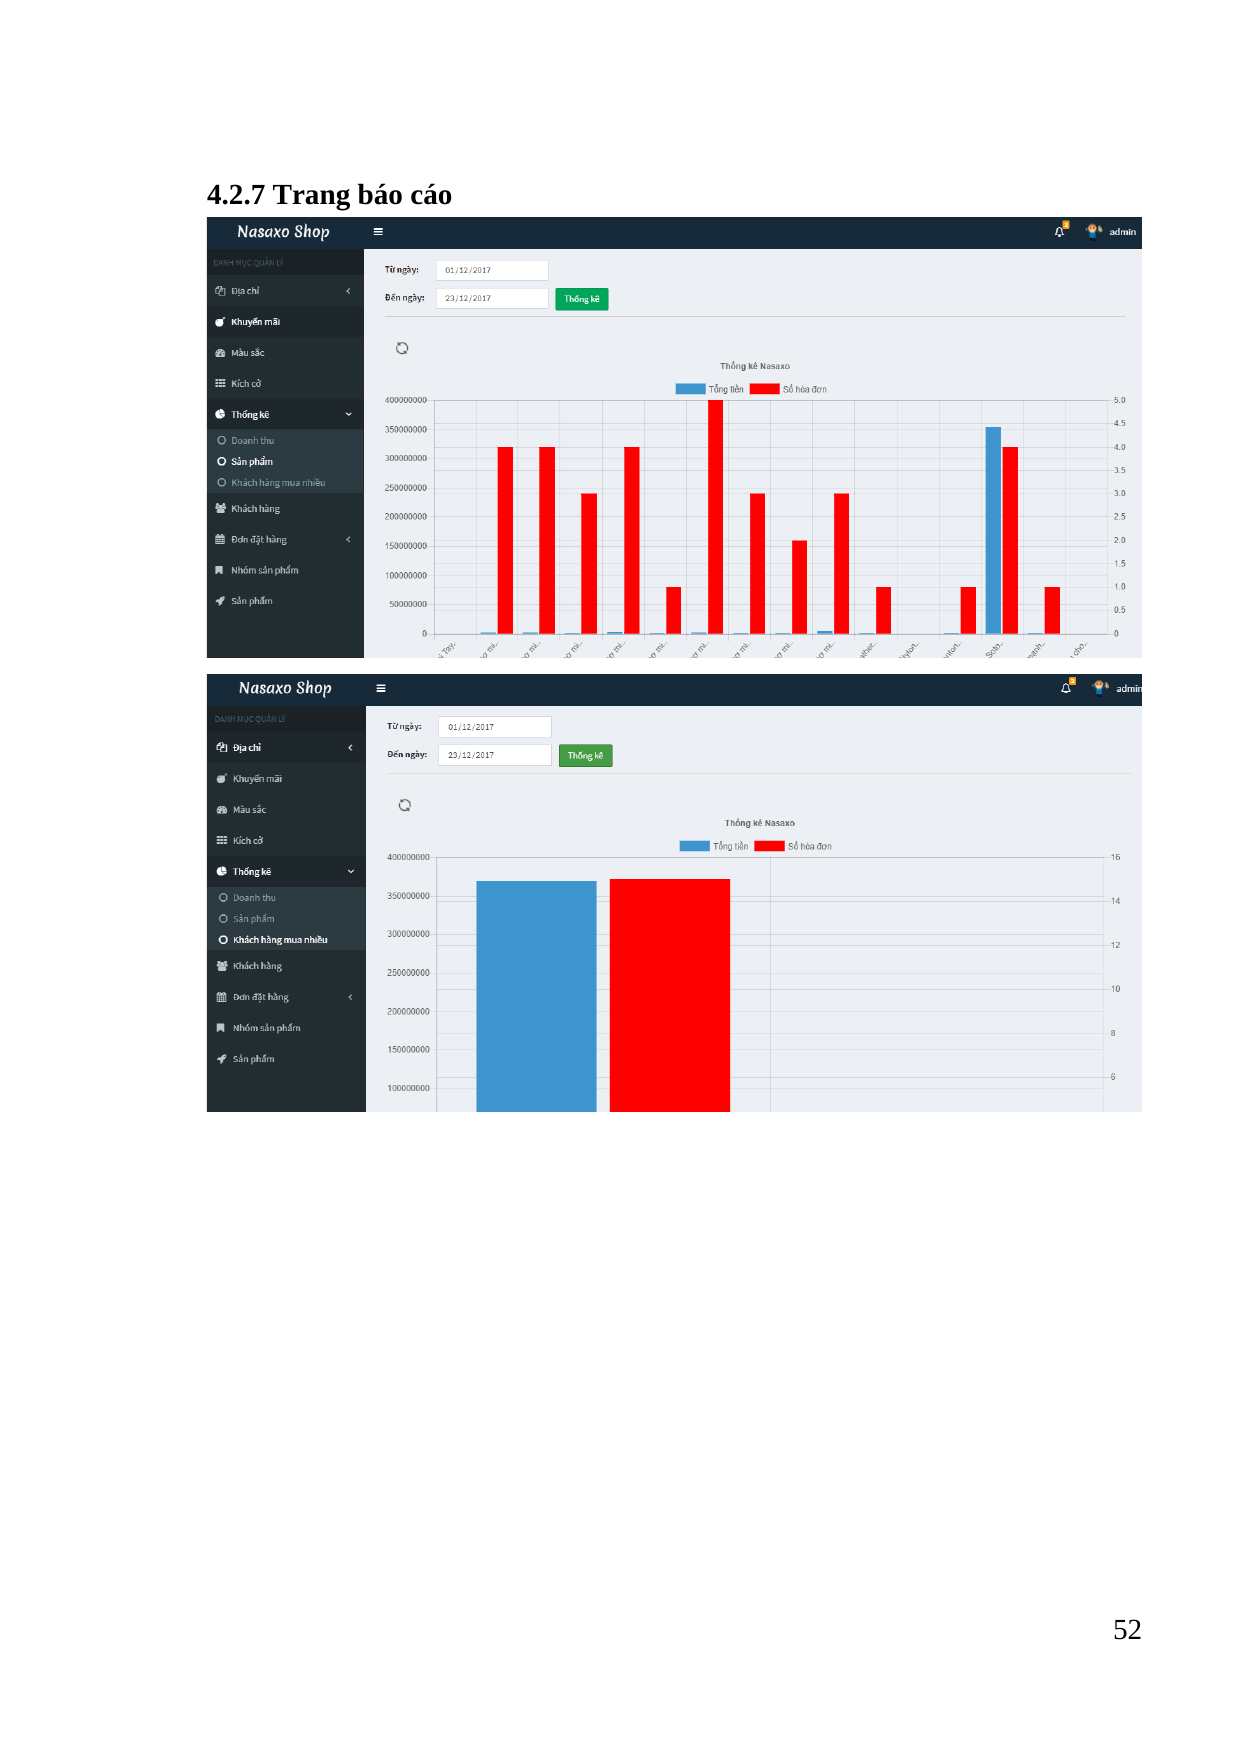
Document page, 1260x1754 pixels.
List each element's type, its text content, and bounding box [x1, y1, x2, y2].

picture [206, 217, 1142, 658]
subtitle 4.2.7 Trang báo cáo [207, 177, 1142, 211]
picture [206, 674, 1142, 1112]
